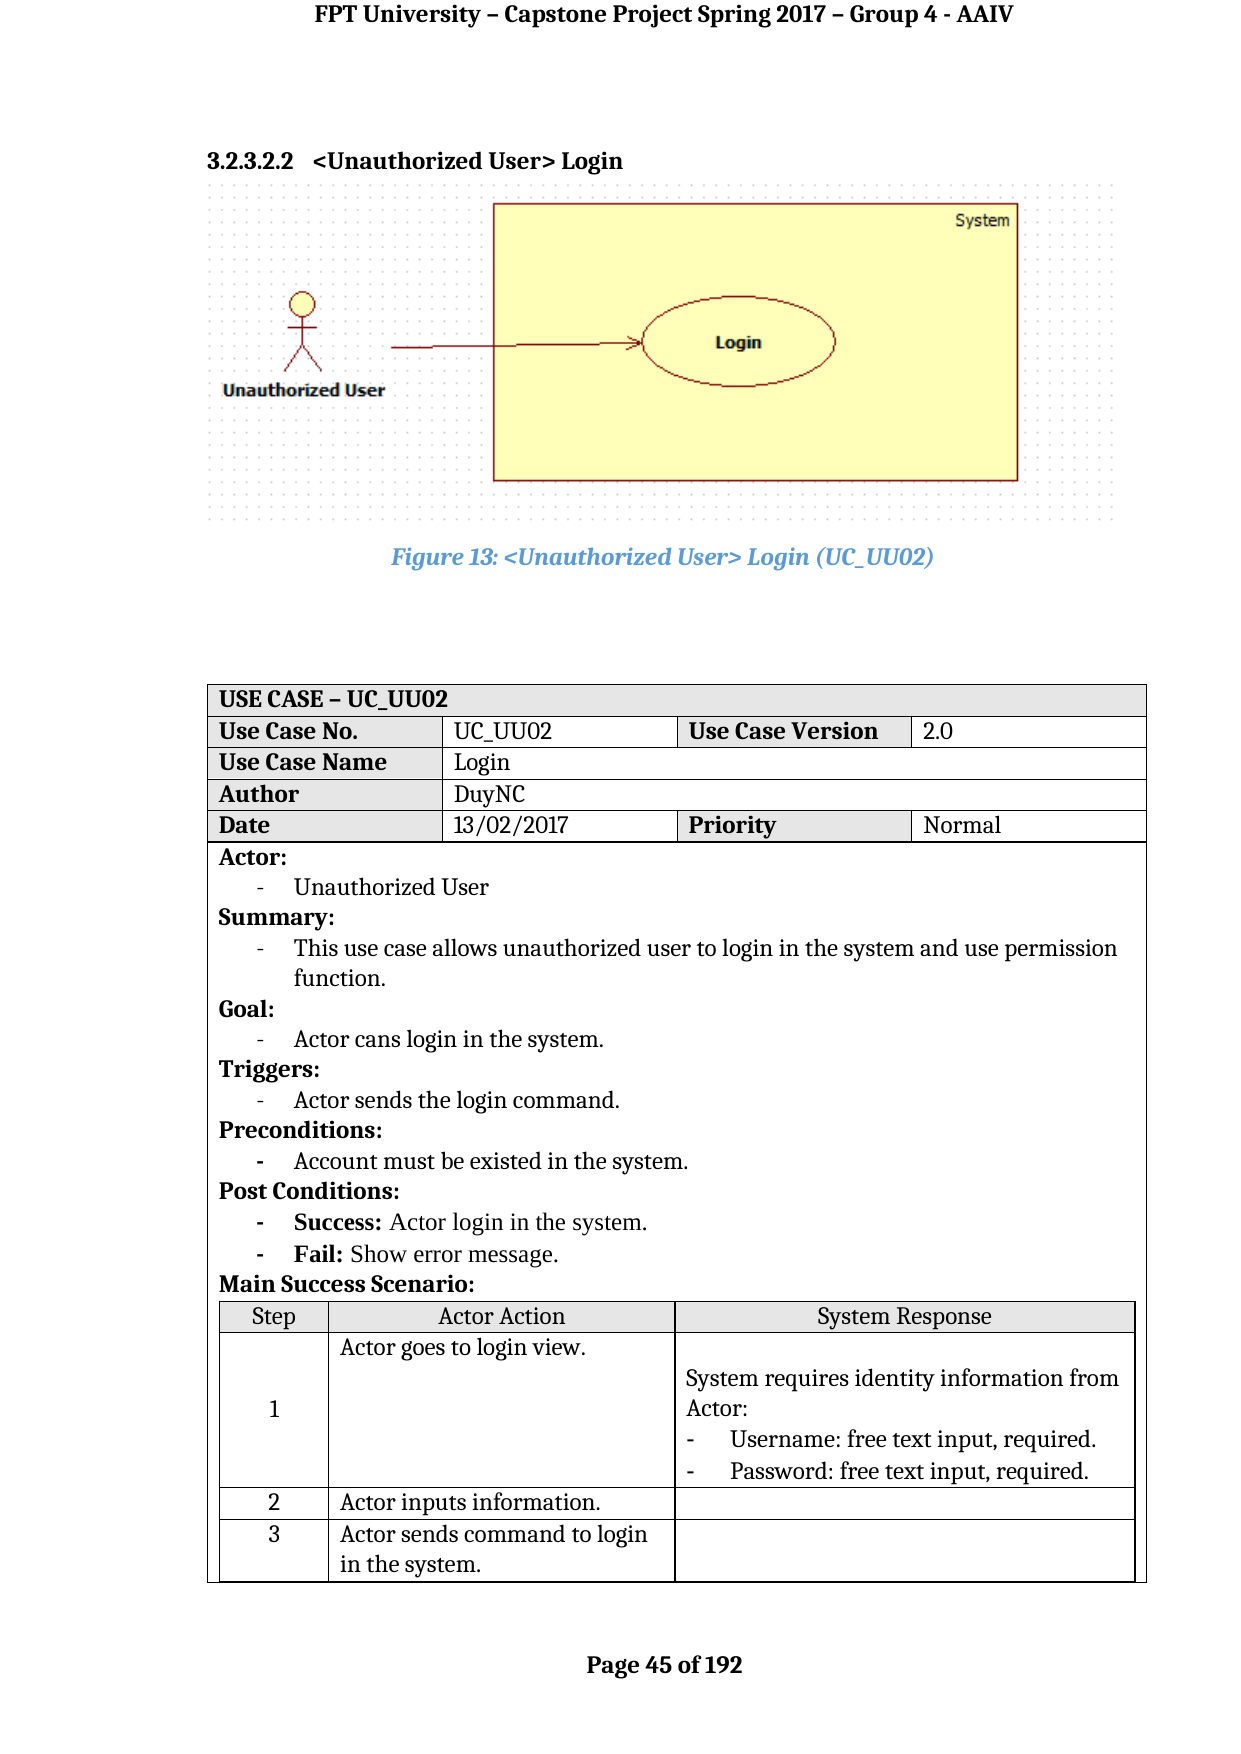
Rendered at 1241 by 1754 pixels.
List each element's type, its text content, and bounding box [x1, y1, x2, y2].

table_cell Date [208, 811, 442, 841]
text Figure 13: <Unauthorized User> Login (UC_UU02) [207, 543, 1122, 572]
table_cell Use Case No. [208, 717, 442, 747]
table_cell Priority [678, 811, 911, 841]
table_cell 2.0 [912, 717, 1146, 747]
table_cell Author [208, 780, 442, 810]
table_header USE CASE – UC_UU02 [208, 685, 1146, 716]
table_cell DuyNC [443, 780, 1146, 810]
picture [207, 177, 1122, 525]
table_cell Use Case Name [208, 748, 442, 778]
table_cell Normal [912, 811, 1146, 841]
subtitle <Unauthorized User> Login [207, 147, 1122, 176]
table_cell 13/02/2017 [443, 811, 677, 841]
table_cell Login [443, 748, 1146, 778]
table_cell Use Case Version [678, 717, 911, 747]
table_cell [208, 843, 1146, 1582]
table_cell UC_UU02 [443, 717, 677, 747]
